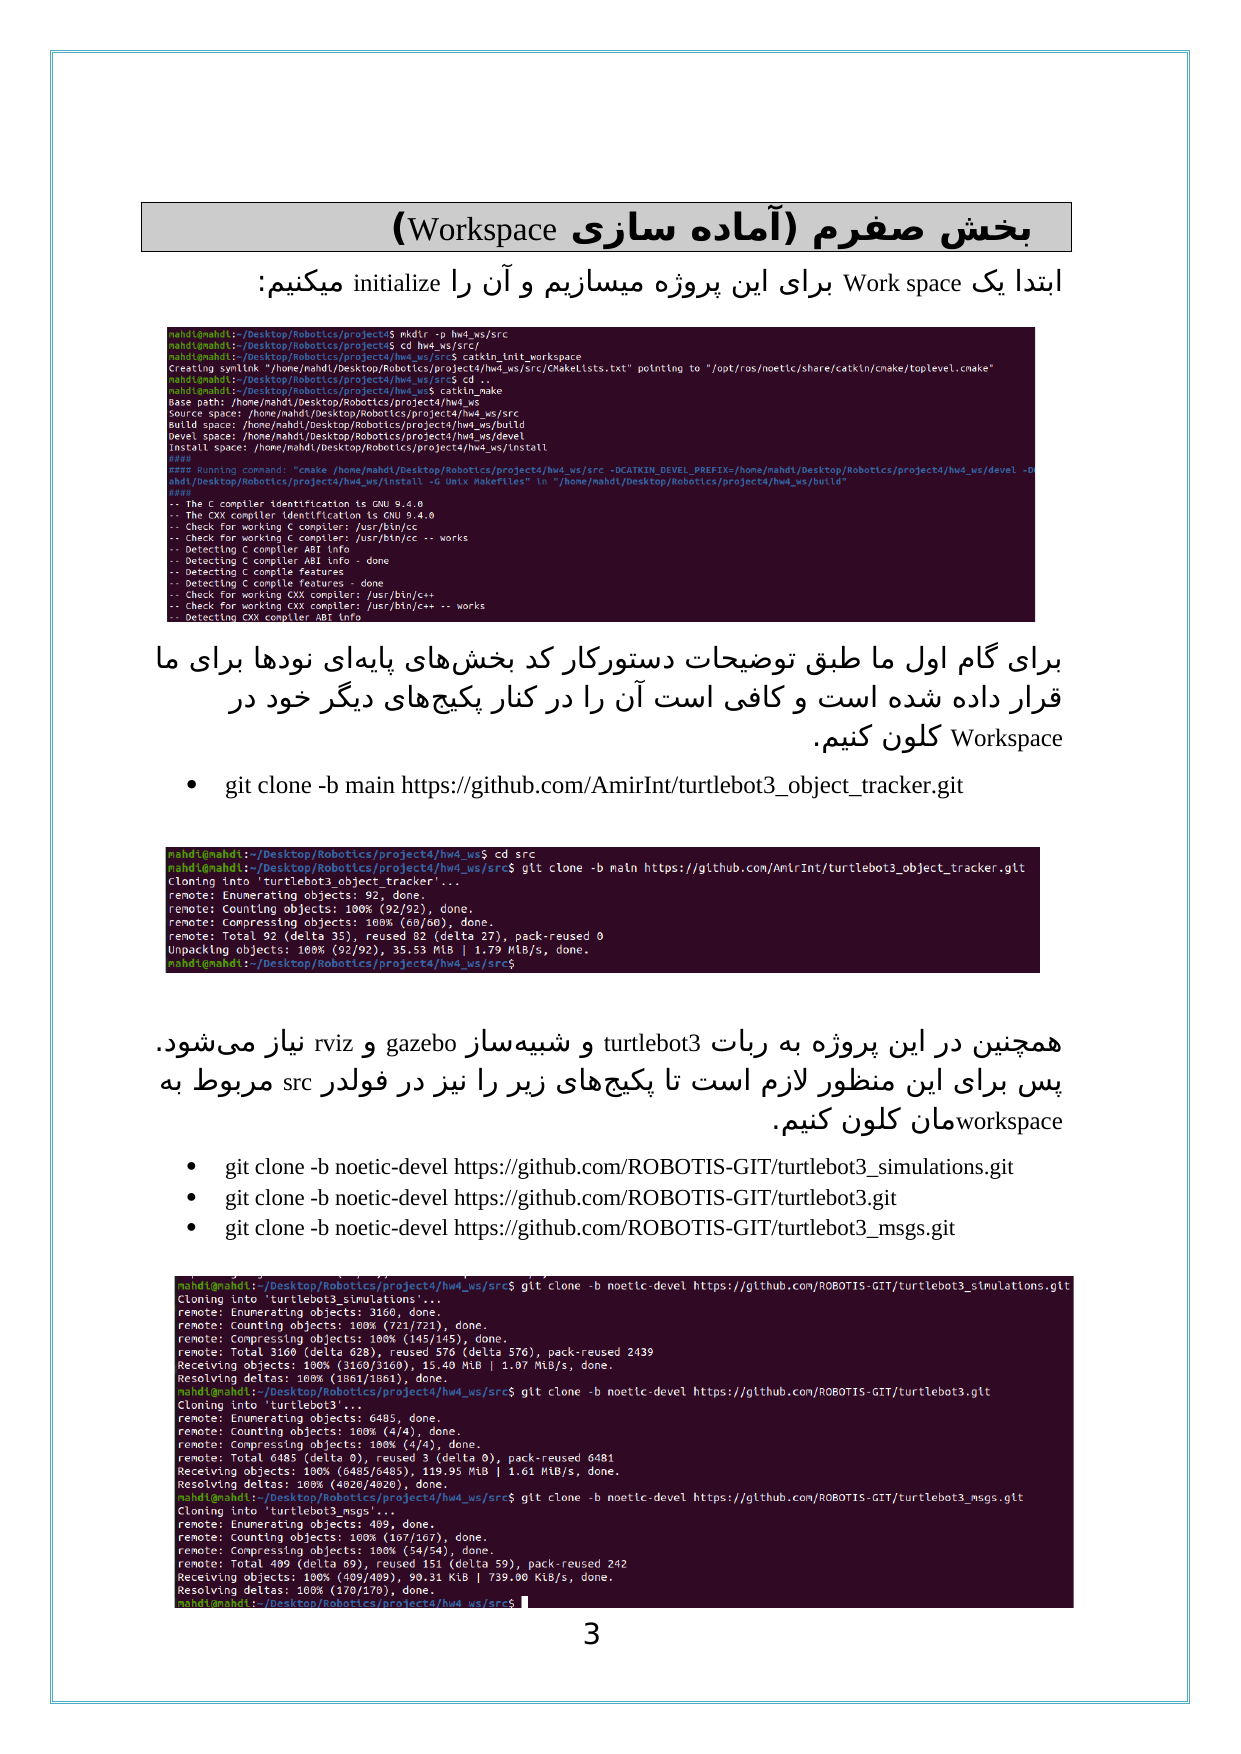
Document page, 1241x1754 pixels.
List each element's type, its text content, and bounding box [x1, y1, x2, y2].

picture [164, 847, 1040, 973]
list git clone -b main https://github.com/AmirInt/turtlebot3_object_tracker.git [187, 771, 1063, 799]
list opencv-python [150, 1391, 1026, 1424]
subtitle بخش صفرم (آماده سازی Workspace) [142, 203, 1071, 251]
picture [166, 327, 1035, 622]
list git clone -b noetic-devel https://github.com/ROBOTIS-GIT/turtlebot3.git [187, 1184, 1063, 1210]
list git clone -b noetic-devel https://github.com/ROBOTIS-GIT/turtlebot3_simulations.git [187, 1153, 1063, 1180]
text لازم است کتابخانه‌های زیر را نصب کنیم: [150, 1257, 1063, 1295]
list numpy [150, 1314, 1026, 1347]
list ultralytics [150, 1352, 1026, 1386]
text numpy را من از قبل نصب داشتم. لازم است تا ultralytics را نصب کنیم که حجم نسبتا زیادی هم دارد. [150, 1442, 1063, 1526]
text ابتدا یک Work space برای این پروژه میسازیم و آن را initialize میکنیم: [150, 264, 1063, 298]
list git clone -b noetic-devel https://github.com/ROBOTIS-GIT/turtlebot3_msgs.git [187, 1214, 1063, 1240]
